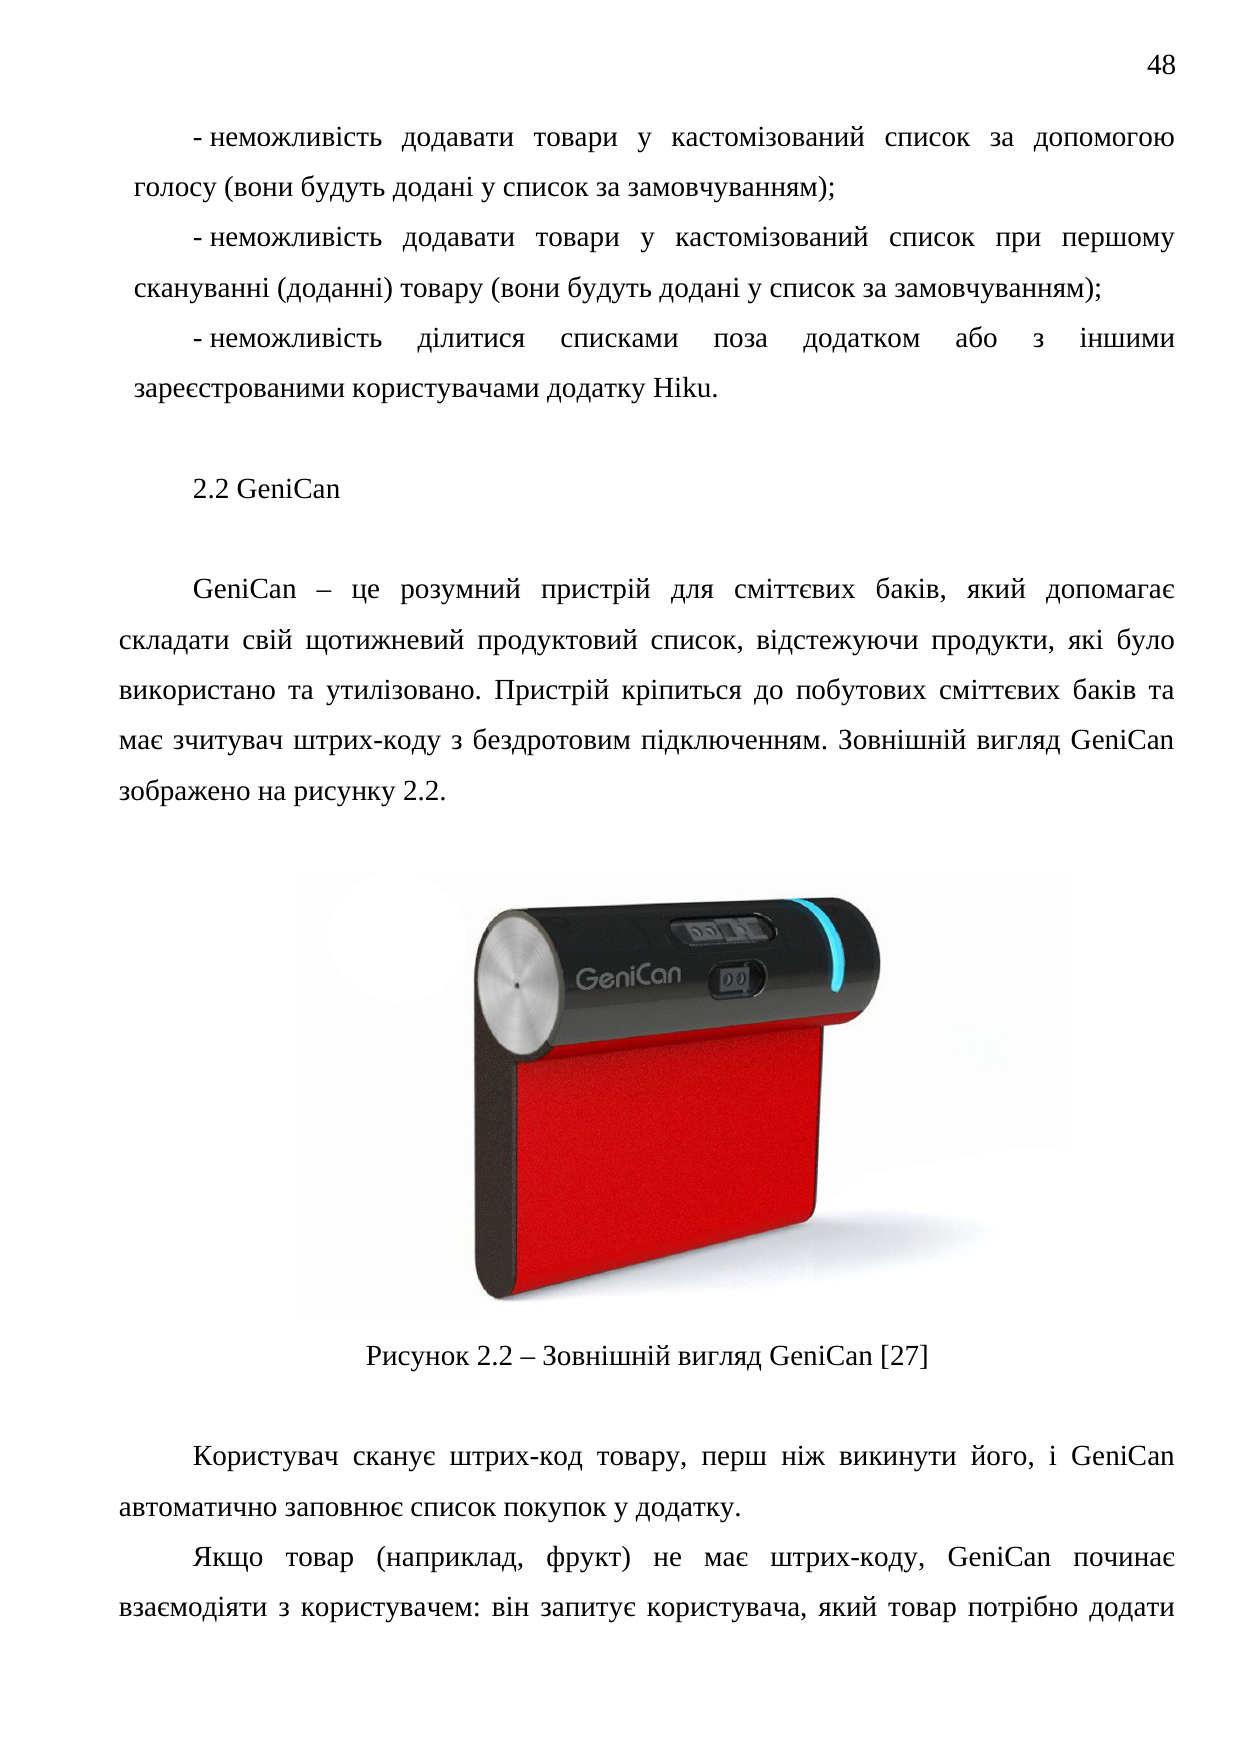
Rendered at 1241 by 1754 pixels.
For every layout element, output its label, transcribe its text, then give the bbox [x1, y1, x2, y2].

picture [296, 873, 1072, 1321]
list неможливість ділитися списками поза додатком або з іншими зареєстрованими користувачами додатку Hiku. [133, 320, 1176, 404]
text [119, 1539, 1176, 1623]
subtitle 2.2 GeniCan [119, 471, 1176, 504]
list неможливість додавати товари у кастомізований список за допомогою голосу (вони будуть додані у список за замовчуванням); [133, 119, 1176, 203]
text GeniCan – це розумний пристрій для сміттєвих баків, який допомагає складати свій щотижневий продуктовий список, відстежуючи продукти, які було використано та утилізовано. Пристрій кріпиться до побутових сміттєвих баків та має зчитувач штрих-коду з бездротовим підключенням. Зовнішній вигляд GeniCan зображено на рисунку 2.2. [119, 572, 1176, 806]
text Користувач сканує штрих-код товару, перш ніж викинути його, і GeniCan автоматично заповнює список покупок у додатку. [119, 1438, 1176, 1522]
list неможливість додавати товари у кастомізований список при першому скануванні (доданні) товару (вони будуть додані у список за замовчуванням); [133, 219, 1176, 303]
